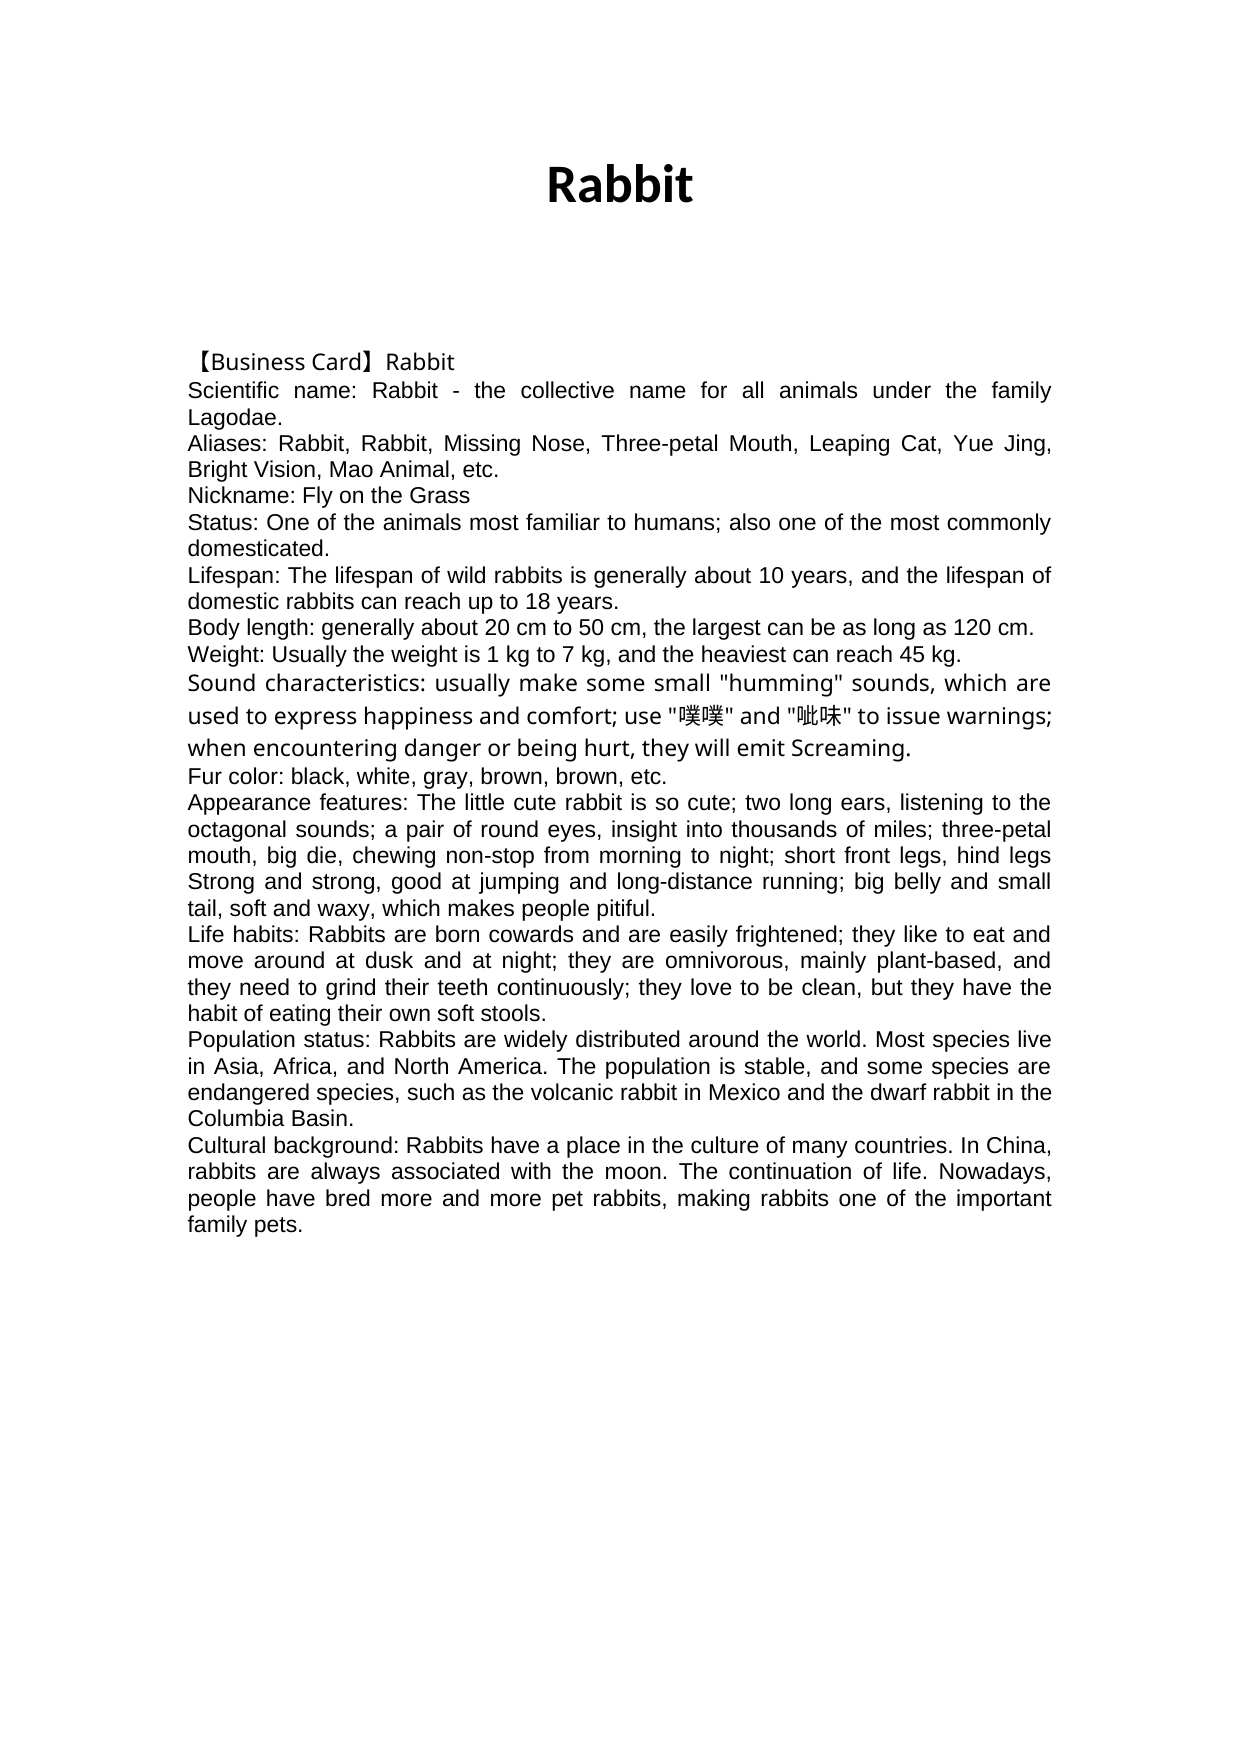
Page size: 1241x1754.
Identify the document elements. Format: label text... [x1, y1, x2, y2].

text Sound characteristics: usually make some small "humming" sounds, which are used to express happiness and comfort; use "噗噗" and "呲味" to issue warnings; when encountering danger or being hurt, they will emit Screaming. [187, 667, 1053, 763]
text Cultural background: Rabbits have a place in the culture of many countries. In China, rabbits are always associated with the moon. The continuation of life. Nowadays, people have bred more and more pet rabbits, making rabbits one of the important family pets. [187, 1132, 1053, 1237]
text Aliases: Rabbit, Rabbit, Missing Nose, Three-petal Mouth, Leaping Cat, Yue Jing, Bright Vision, Mao Animal, etc. [187, 430, 1053, 482]
text Lifespan: The lifespan of wild rabbits is generally about 10 years, and the lifespan of domestic rabbits can reach up to 18 years. [187, 562, 1053, 614]
text Fur color: black, white, gray, brown, brown, etc. [187, 763, 1053, 789]
text Appearance features: The little cute rabbit is so cute; two long ears, listening to the octagonal sounds; a pair of round eyes, insight into thousands of miles; three-petal mouth, big die, chewing non-stop from morning to night; short front legs, hind legs Strong and strong, good at jumping and long-distance running; big belly and small tail, soft and waxy, which makes people pitiful. [187, 789, 1053, 921]
text Body length: generally about 20 cm to 50 cm, the largest can be as long as 120 cm. [187, 614, 1053, 641]
text Scientific name: Rabbit - the collective name for all animals under the family Lagodae. [187, 377, 1053, 430]
text Life habits: Rabbits are born cowards and are easily frightened; they like to eat and move around at dusk and at night; they are omnivorous, mainly plant-based, and they need to grind their teeth continuously; they love to be clean, but they have the habit of eating their own soft stools. [187, 921, 1053, 1026]
text Weight: Usually the weight is 1 kg to 7 kg, and the heaviest can reach 45 kg. [187, 641, 1053, 667]
text Status: One of the animals most familiar to humans; also one of the most commonly domesticated. [187, 509, 1053, 562]
text Nickname: Fly on the Grass [187, 482, 1053, 509]
text 【Business Card】Rabbit [187, 344, 1053, 377]
text Population status: Rabbits are widely distributed around the world. Most species live in Asia, Africa, and North America. The population is stable, and some species are endangered species, such as the volcanic rabbit in Mexico and the dwarf rabbit in the Columbia Basin. [187, 1026, 1053, 1132]
text Rabbit [187, 150, 1053, 216]
